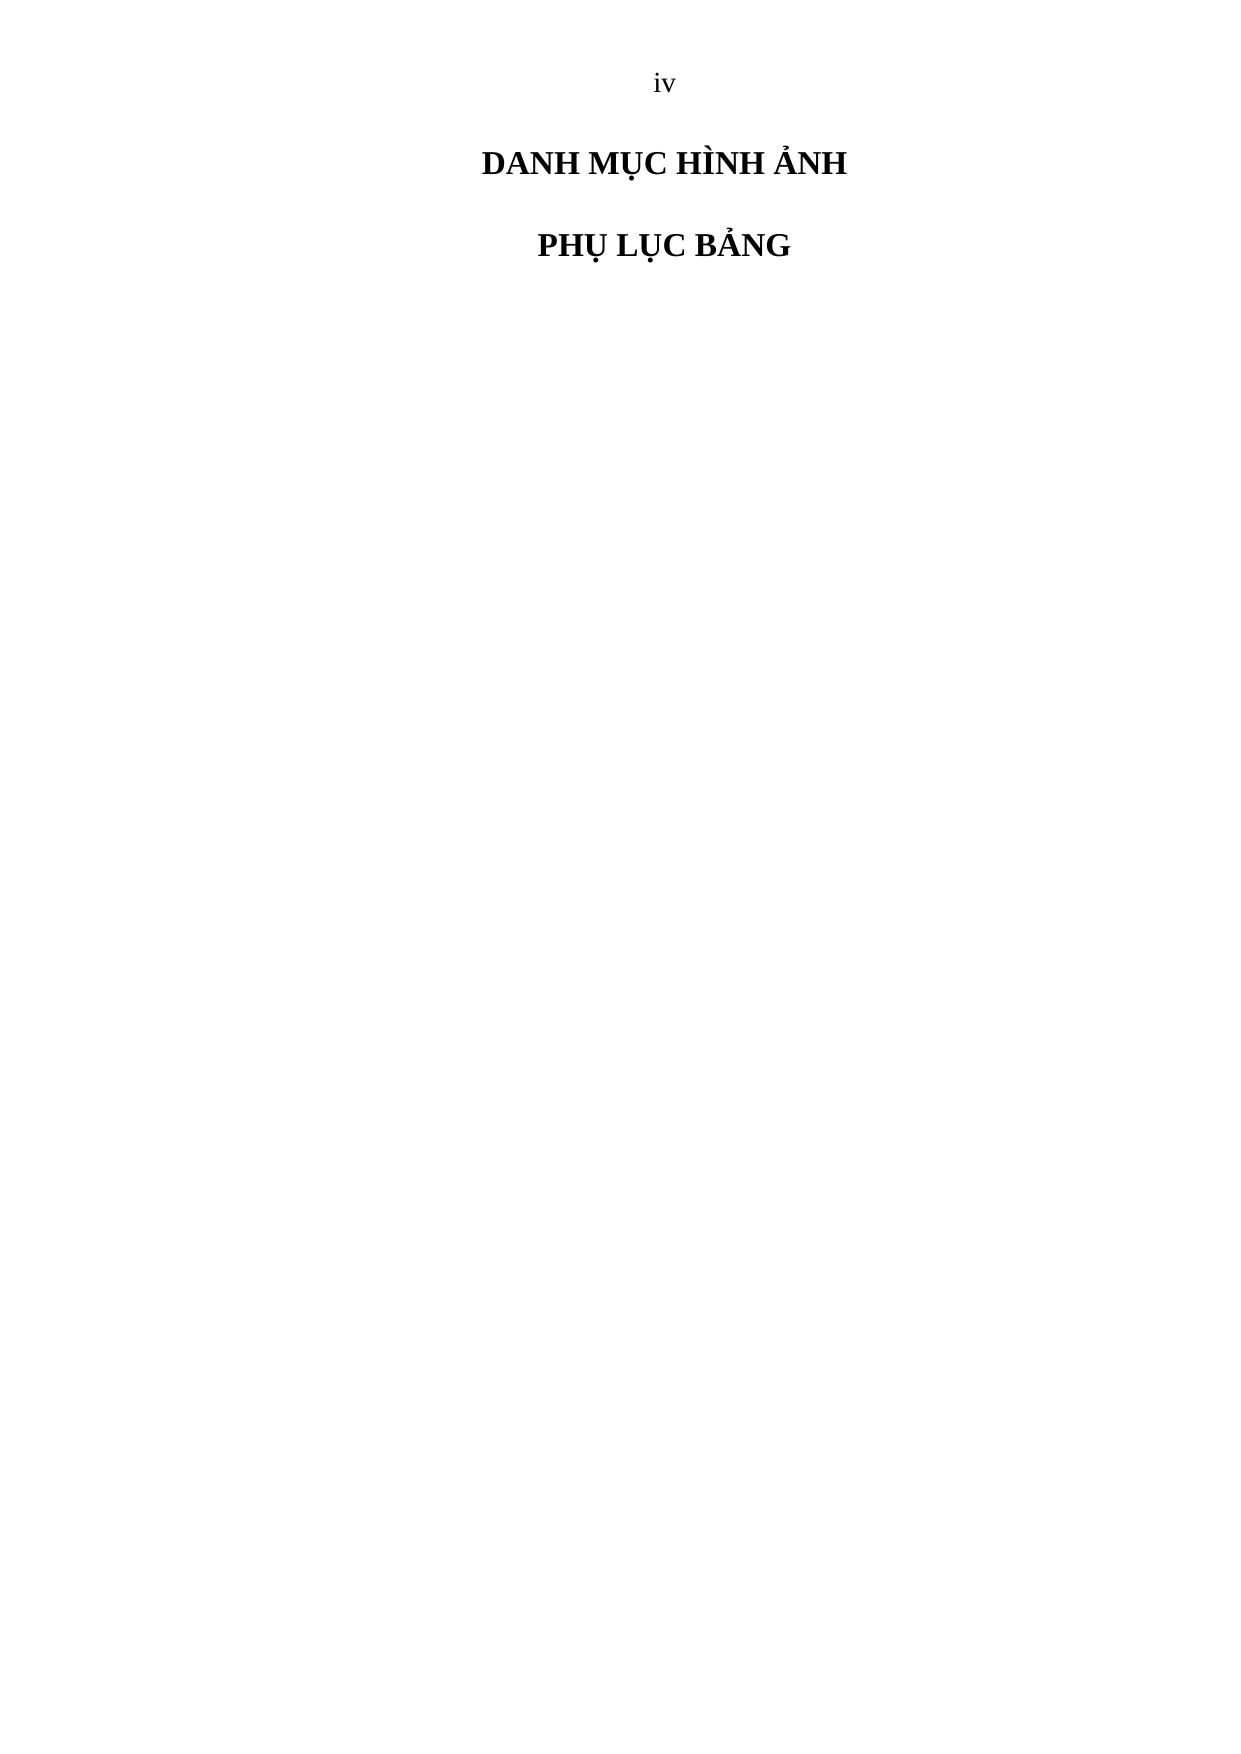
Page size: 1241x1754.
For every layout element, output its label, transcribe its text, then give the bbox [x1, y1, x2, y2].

text DANH MỤC HÌNH ẢNH [177, 143, 1152, 181]
text PHỤ LỤC BẢNG [177, 226, 1152, 264]
